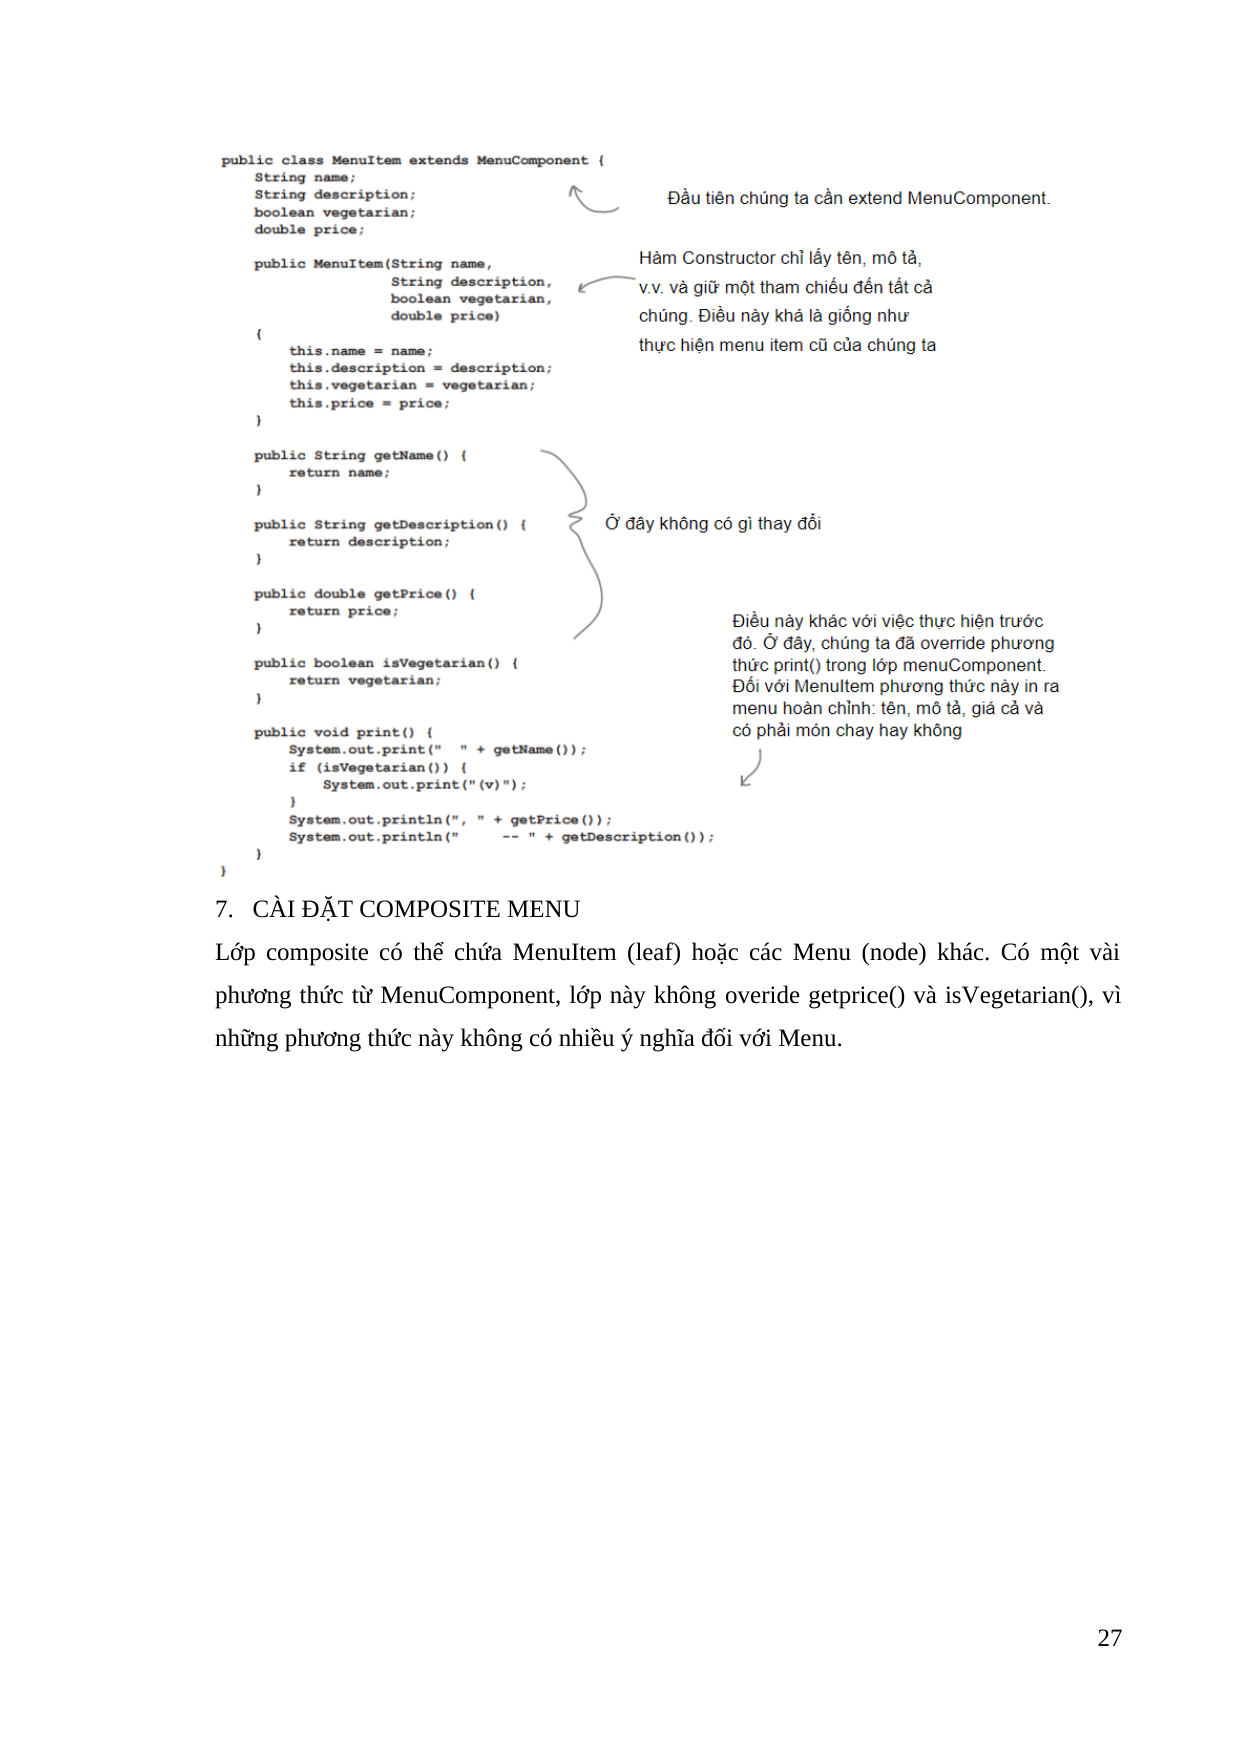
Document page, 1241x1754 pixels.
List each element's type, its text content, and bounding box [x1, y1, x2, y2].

picture [177, 118, 1123, 880]
list CÀI ĐẶT COMPOSITE MENU [215, 894, 1122, 923]
text Lớp composite có thể chứa MenuItem (leaf) hoặc các Menu (node) khác. Có một vài phương thức từ MenuComponent, lớp này không overide getprice() và isVegetarian(), vì những phương thức này không có nhiều ý nghĩa đối với Menu. [215, 937, 1122, 1052]
